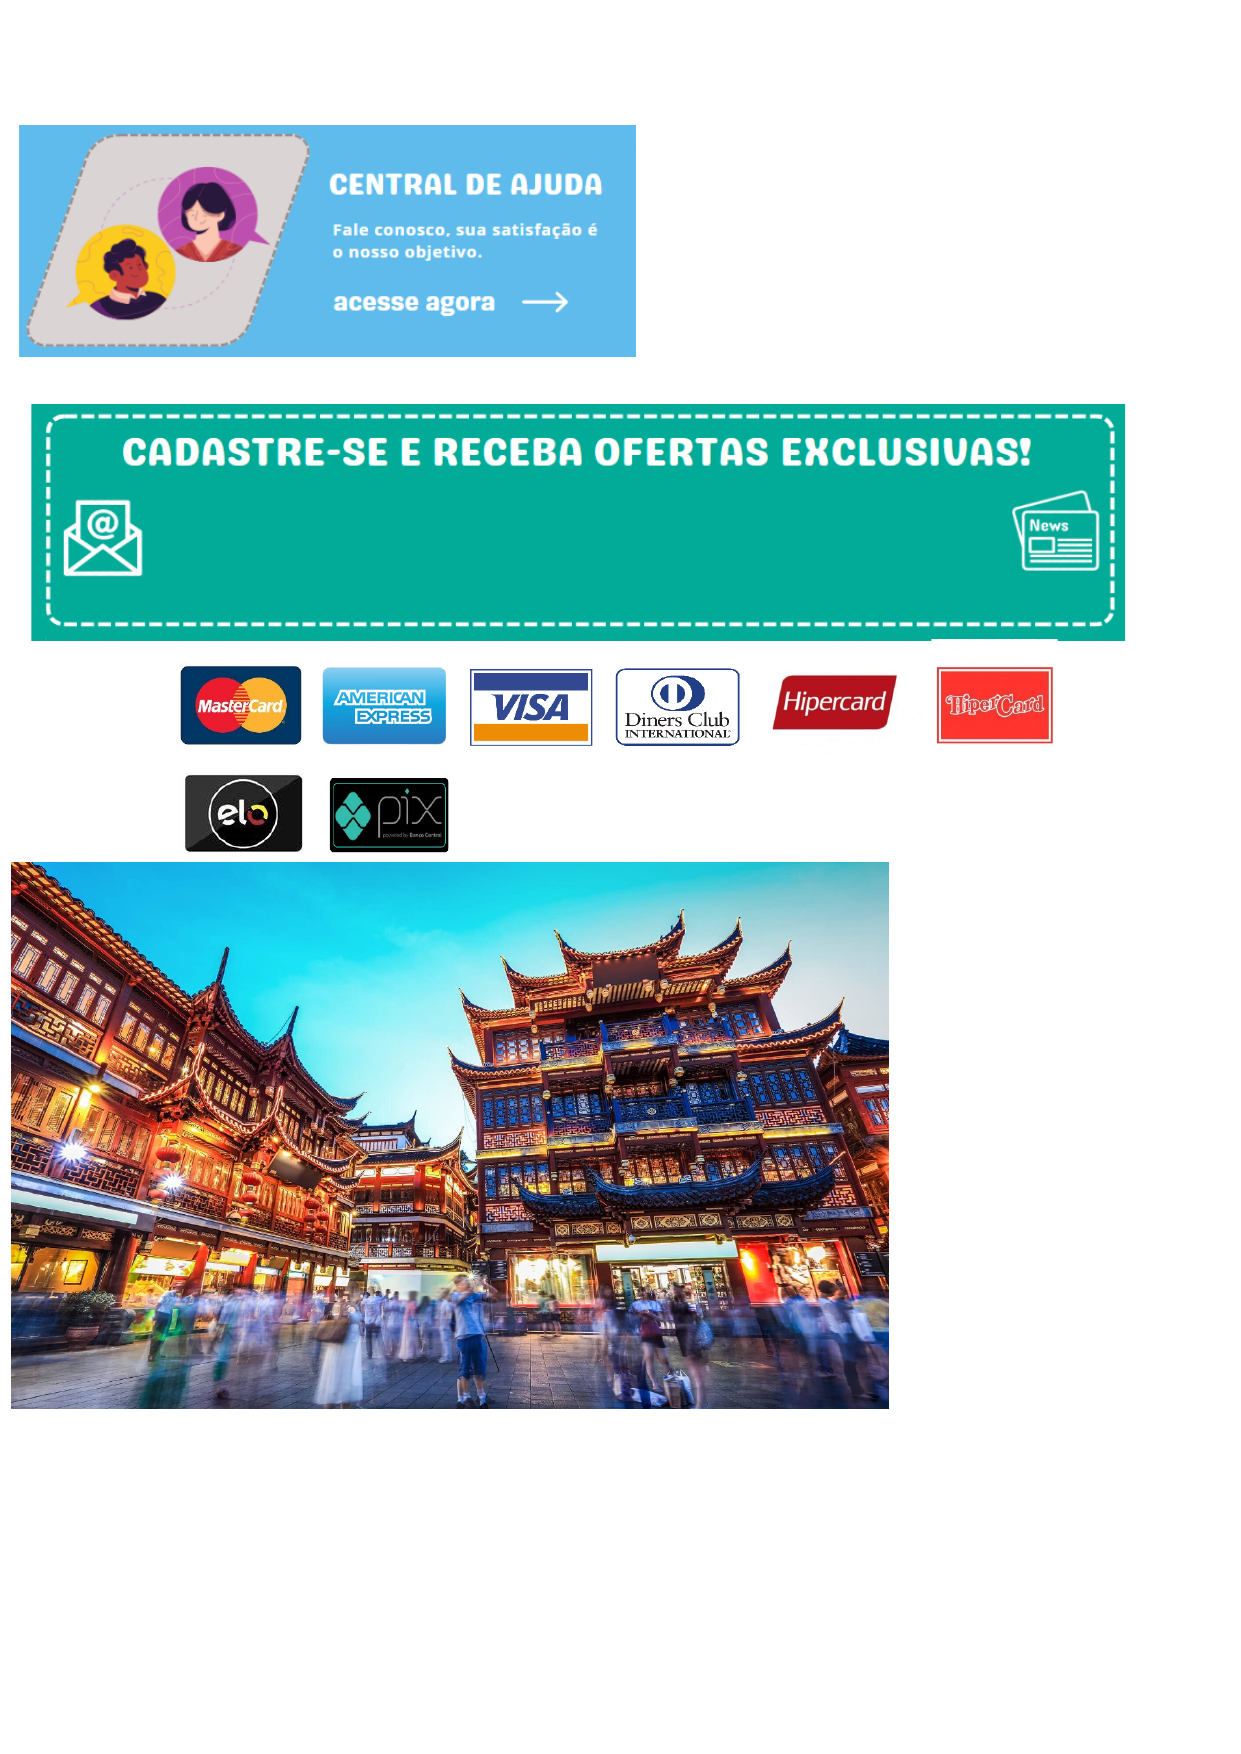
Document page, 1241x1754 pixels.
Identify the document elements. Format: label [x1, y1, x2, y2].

picture [31, 404, 1125, 853]
picture [604, 645, 924, 768]
picture [11, 862, 889, 1409]
picture [18, 125, 636, 357]
